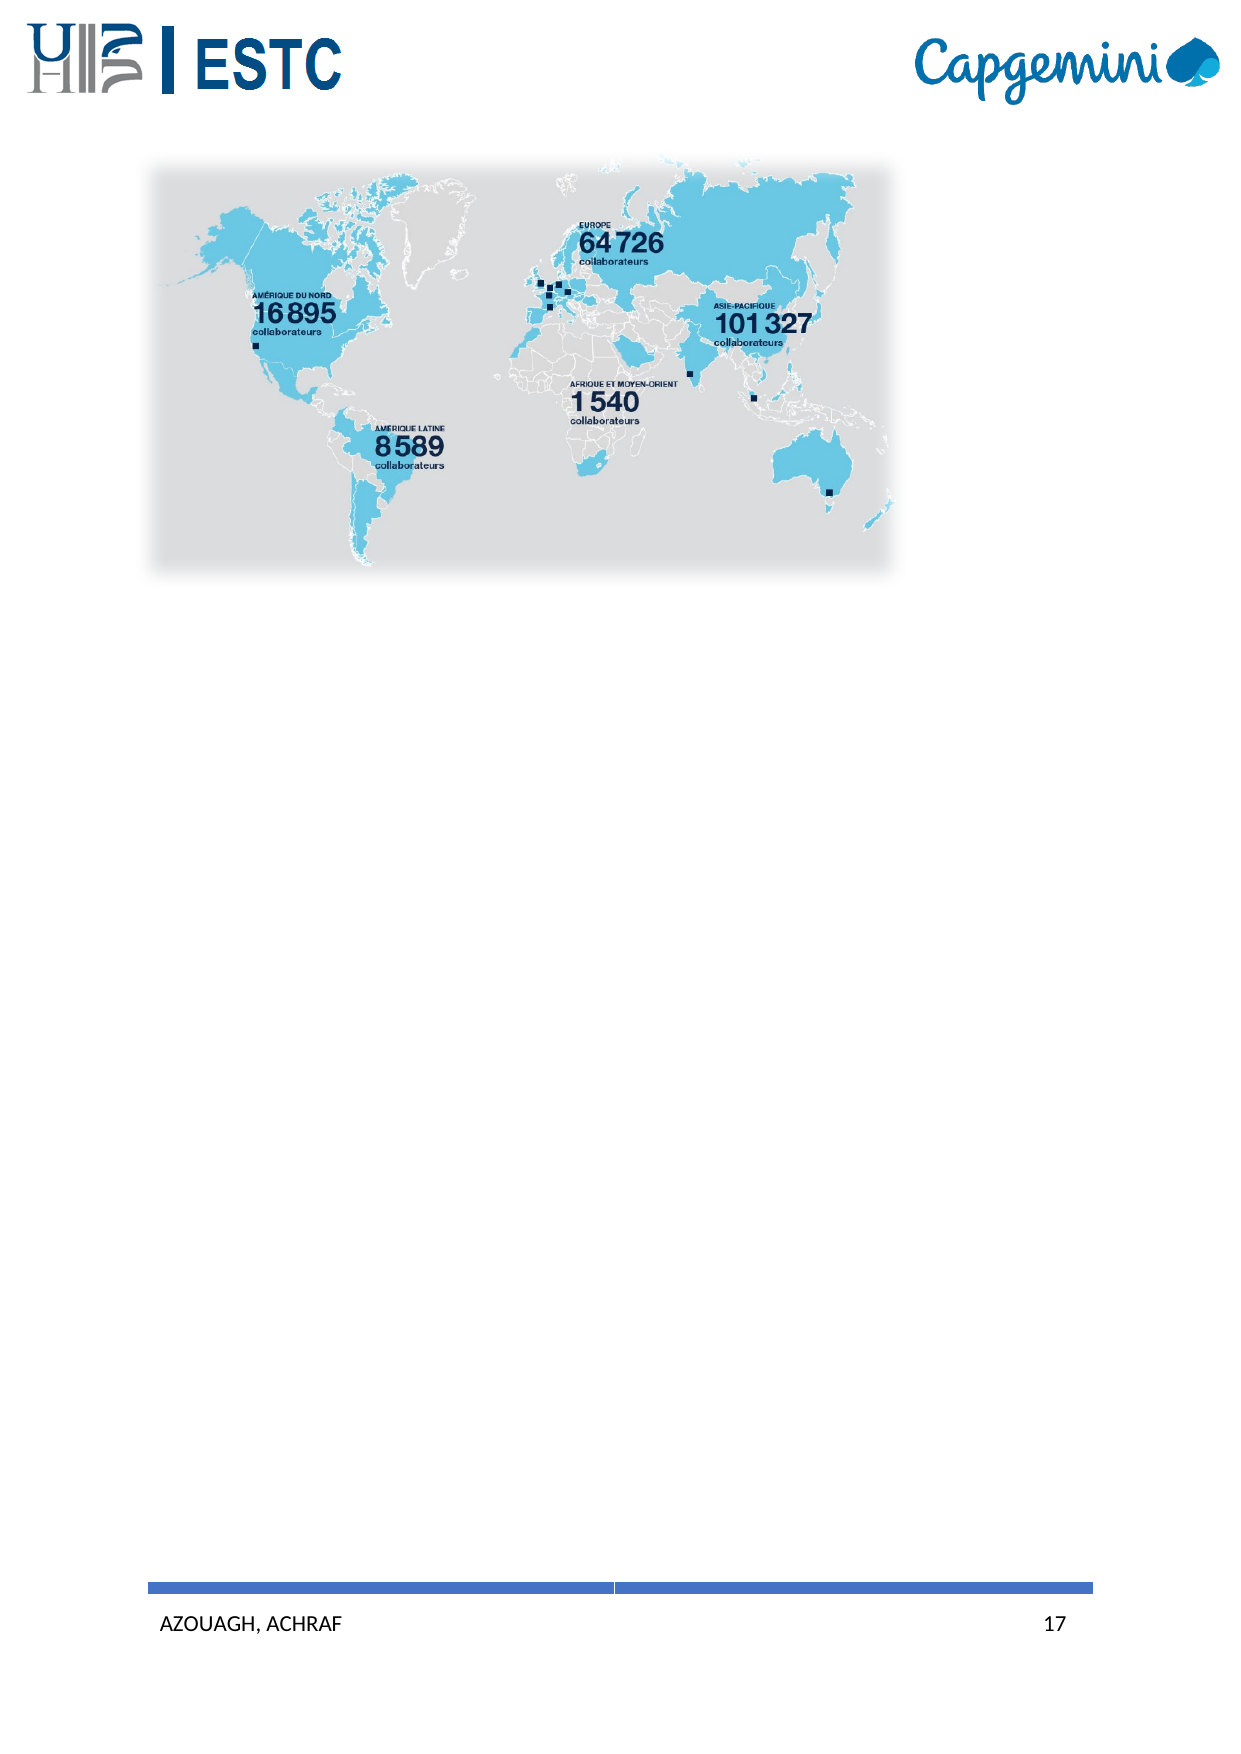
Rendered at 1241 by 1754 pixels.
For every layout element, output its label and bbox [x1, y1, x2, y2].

picture [162, 178, 880, 562]
picture [21, 16, 351, 112]
picture [915, 37, 1221, 105]
